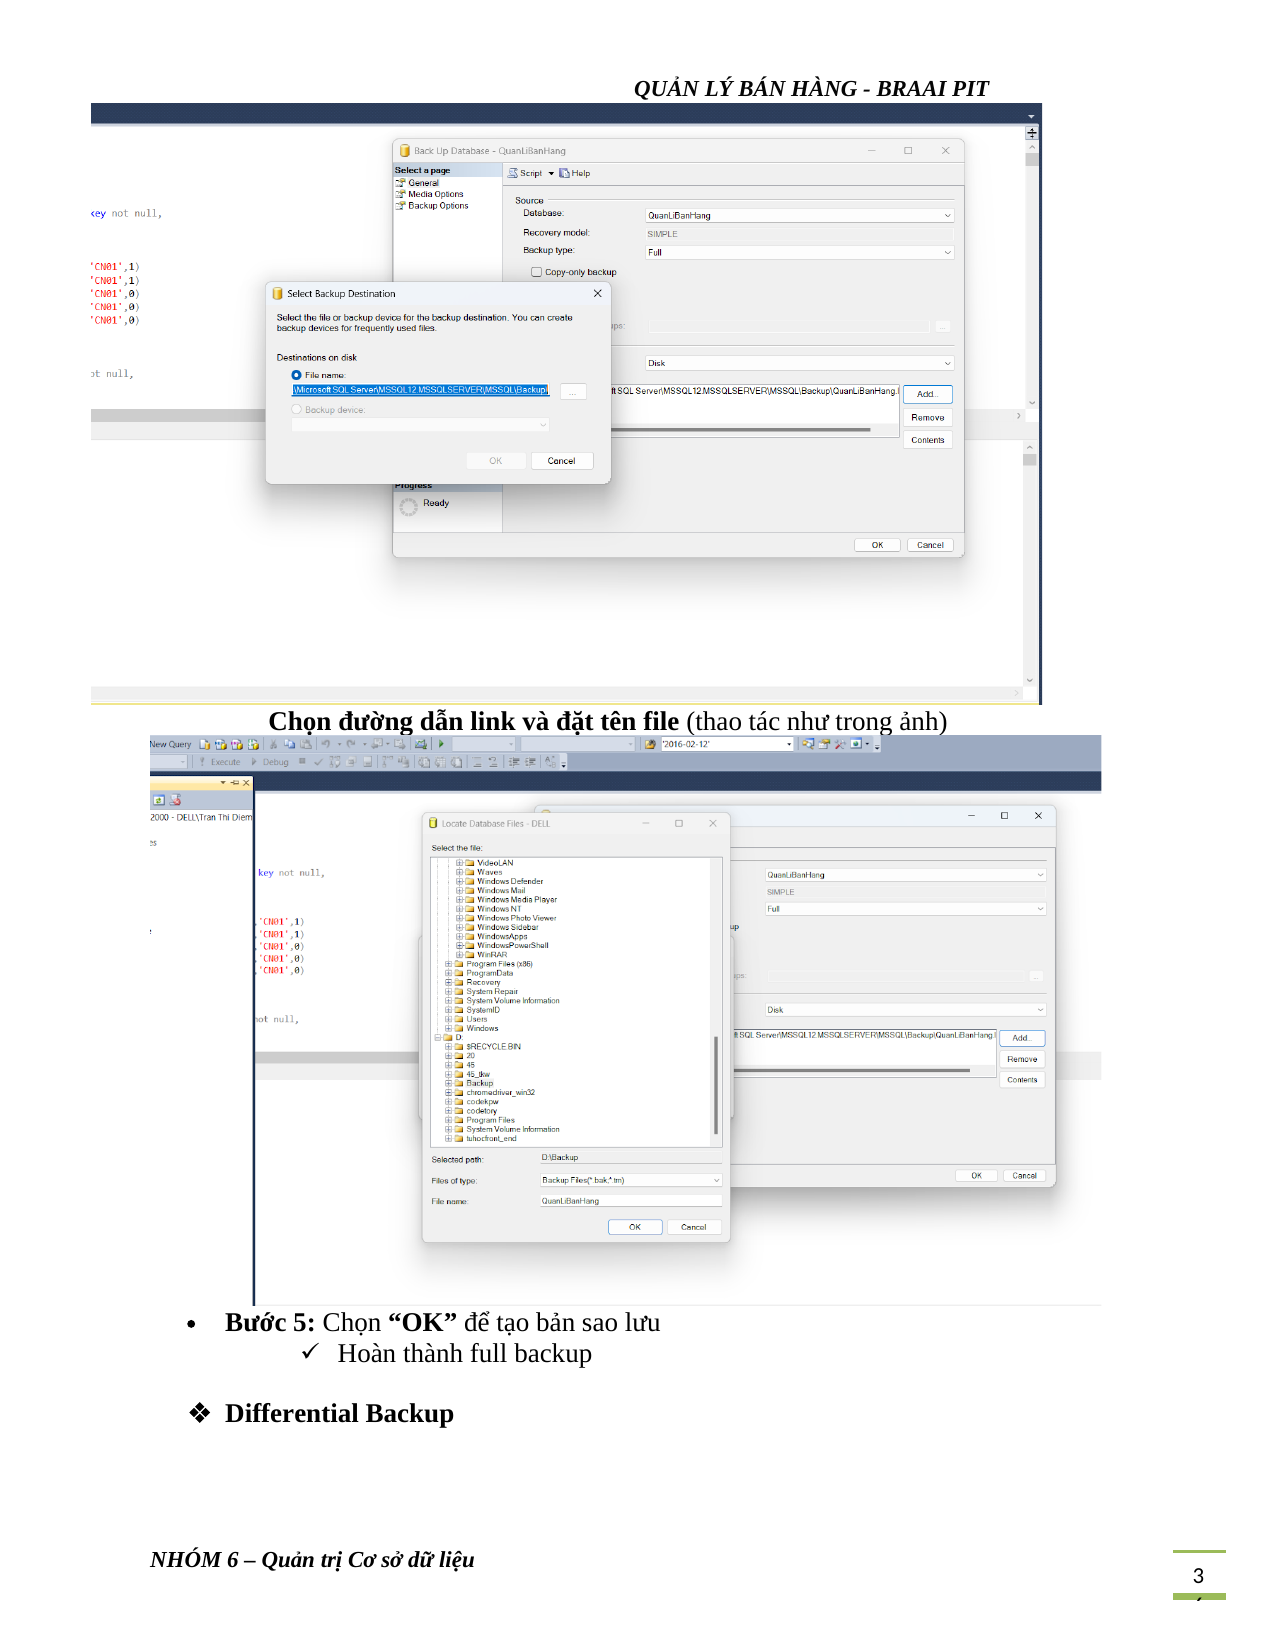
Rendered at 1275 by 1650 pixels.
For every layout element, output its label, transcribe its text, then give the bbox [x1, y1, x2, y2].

picture [91, 103, 1043, 705]
list Bước 5: Chọn “OK” để tạo bản sao lưu [187, 1306, 1172, 1337]
list Differential Backup [187, 1397, 1172, 1428]
picture [150, 735, 1102, 1306]
list Hoàn thành full backup [300, 1337, 1172, 1368]
text Chọn đường dẫn link và đặt tên file (thao tác như trong ảnh) [268, 705, 1172, 736]
